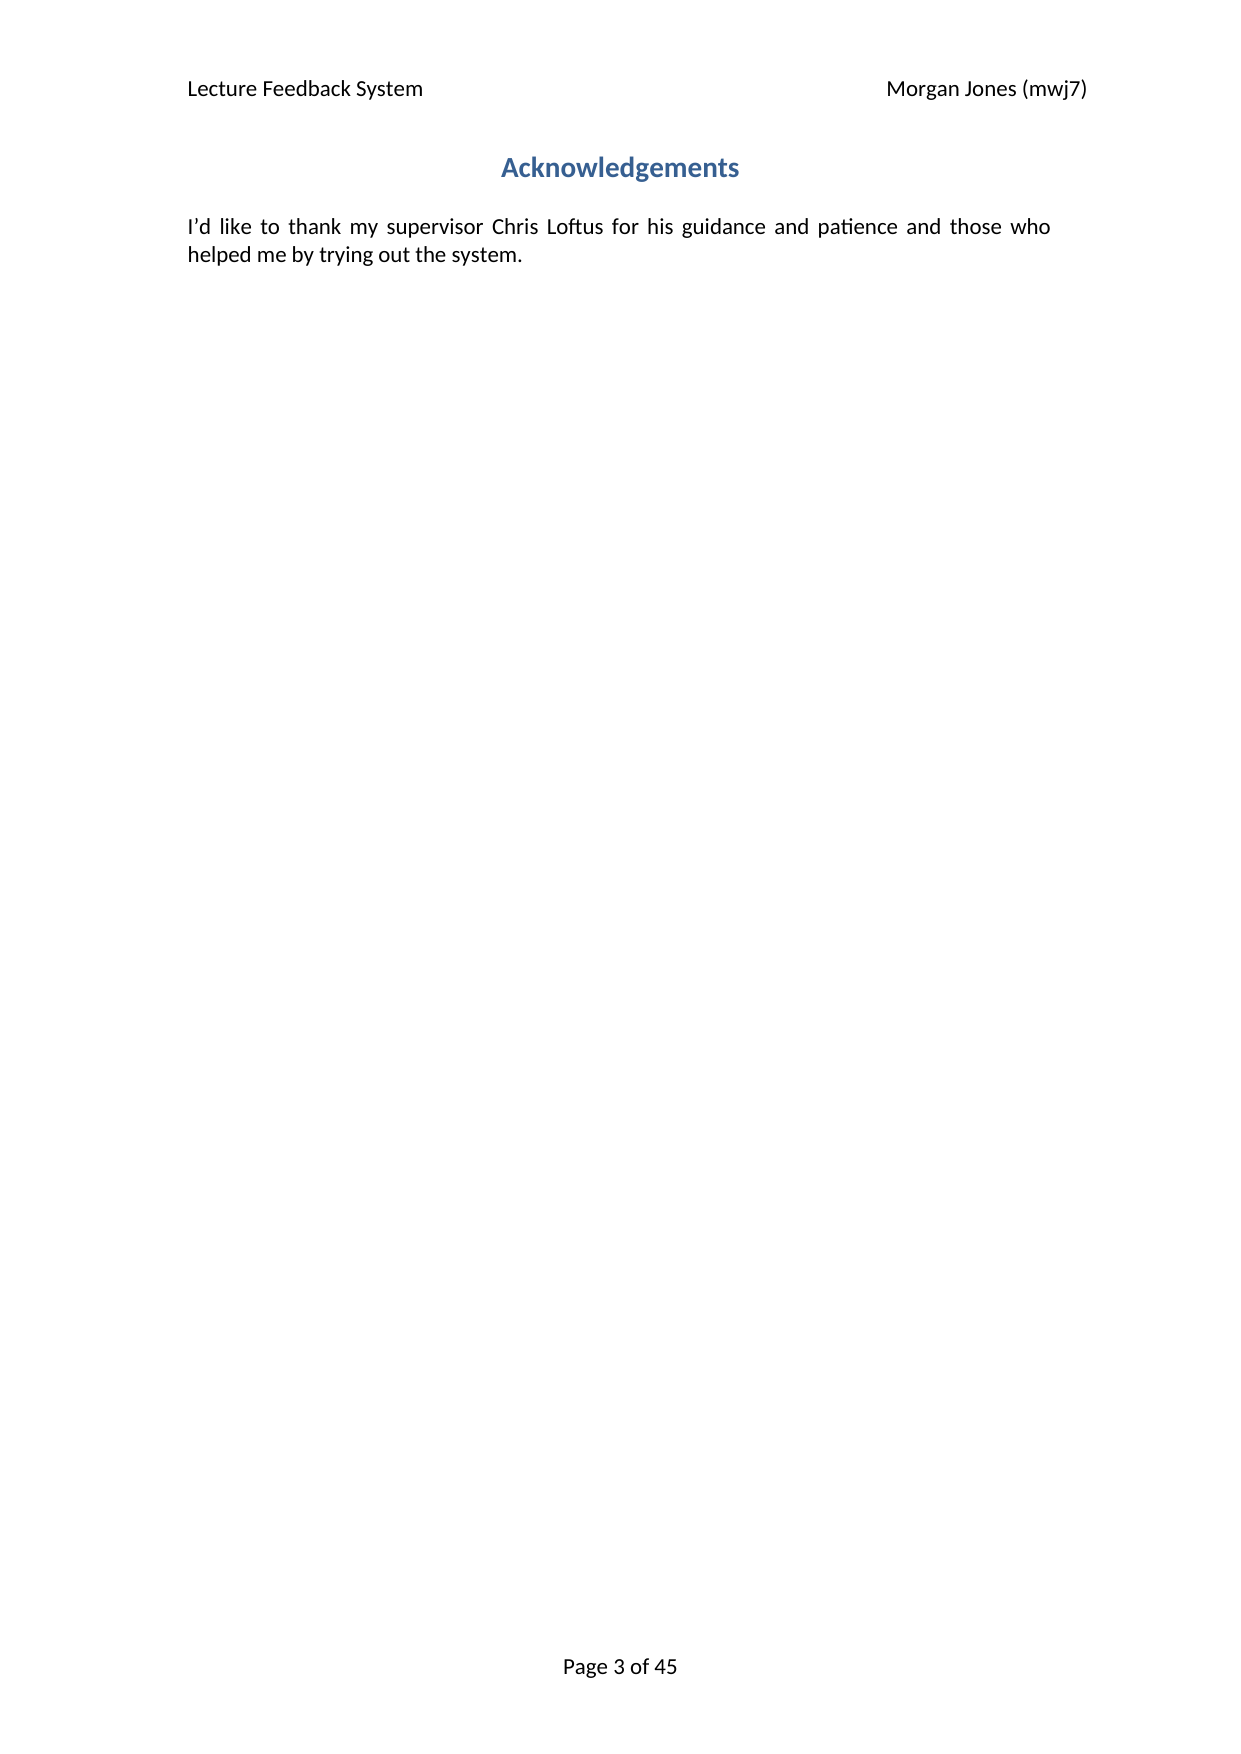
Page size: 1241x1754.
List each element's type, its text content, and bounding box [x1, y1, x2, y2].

text Acknowledgements [187, 149, 1053, 184]
text I’d like to thank my supervisor Chris Loftus for his guidance and patience and those who helped me by trying out the system. [187, 212, 1053, 268]
